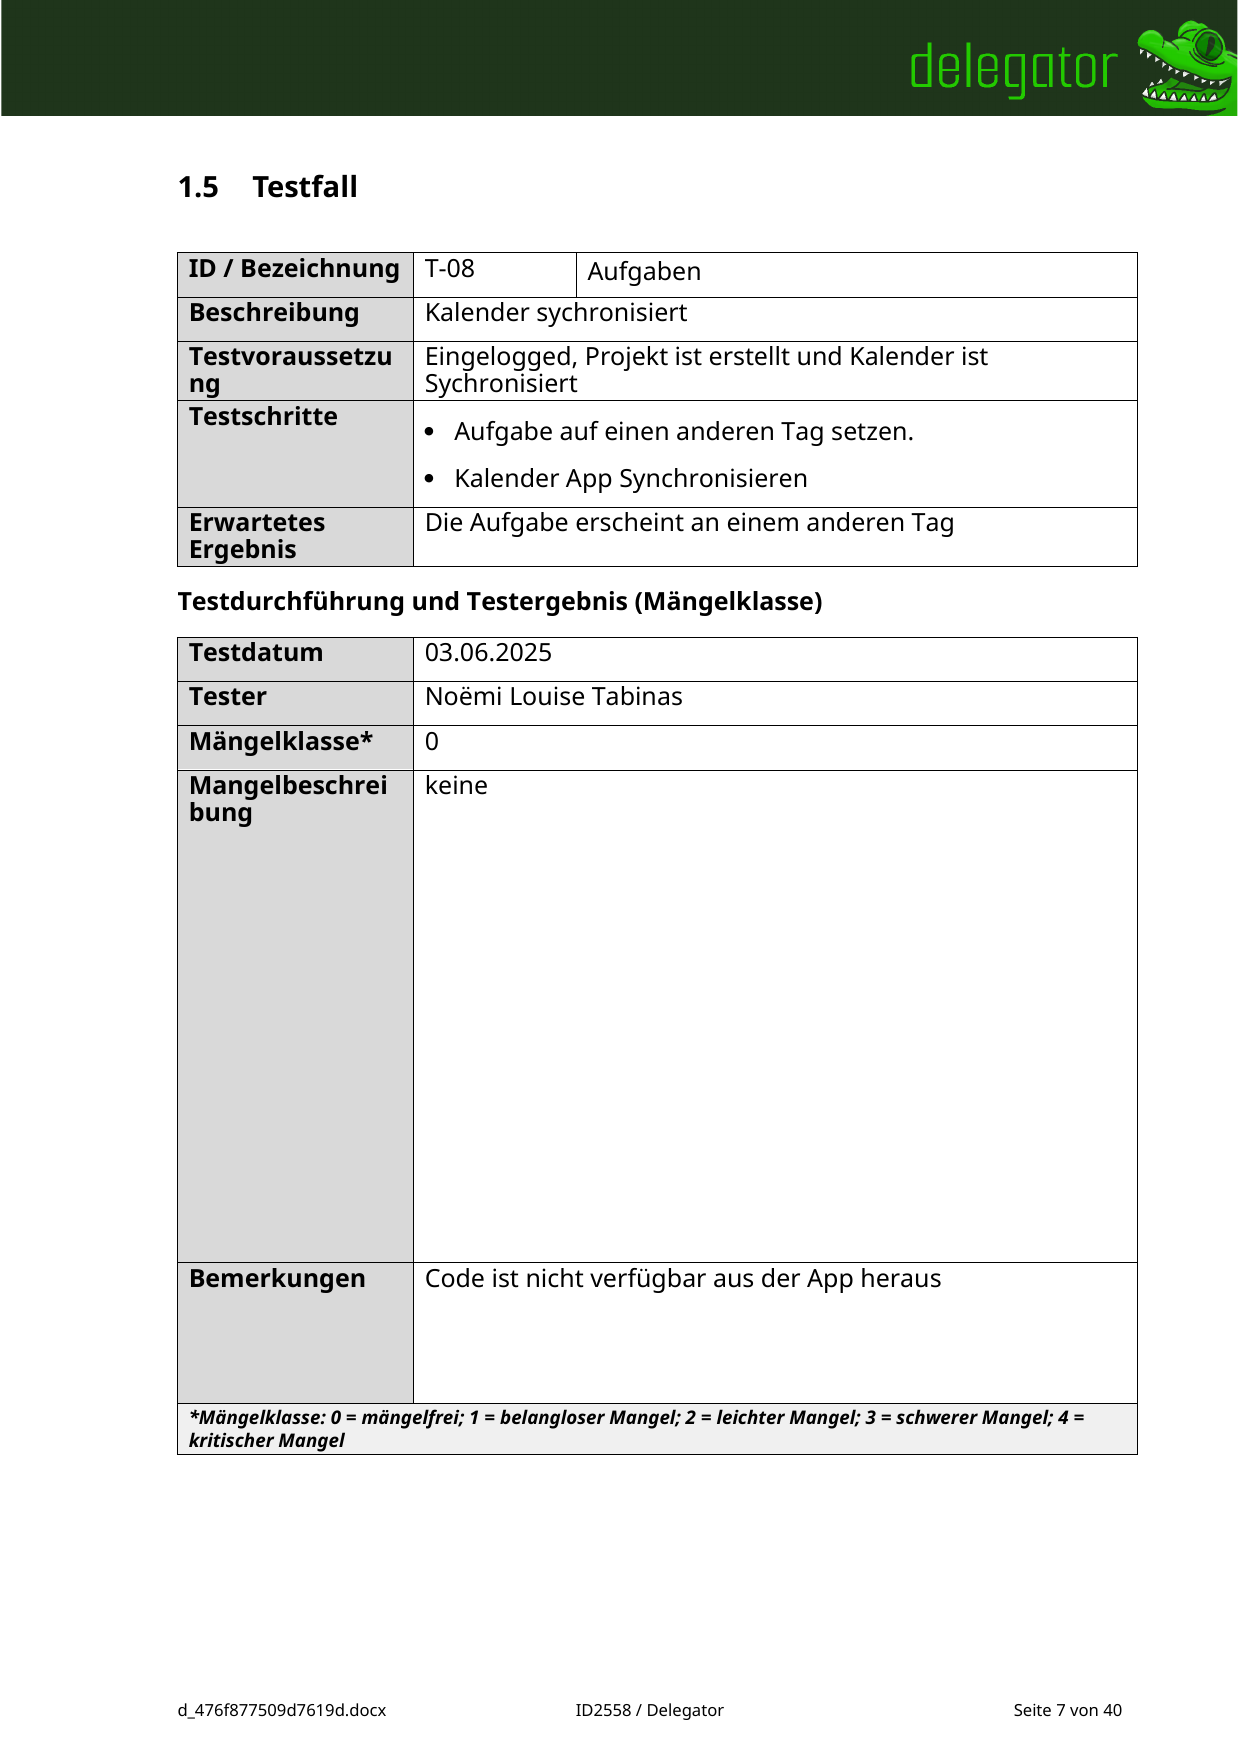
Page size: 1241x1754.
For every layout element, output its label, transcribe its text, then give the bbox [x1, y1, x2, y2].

table_cell Mangelbeschreibung [178, 771, 413, 1262]
table_header ID / Bezeichnung [178, 253, 413, 297]
table_cell Testvoraussetzung [178, 342, 413, 400]
table_cell Tester [178, 682, 413, 725]
table_cell Code ist nicht verfügbar aus der App heraus [414, 1263, 1137, 1403]
table_cell Bemerkungen [178, 1263, 413, 1403]
table_header Aufgaben [577, 253, 1137, 297]
table_cell keine [414, 771, 1137, 1262]
table_cell Noëmi Louise Tabinas [414, 682, 1137, 725]
picture [0, 0, 1238, 116]
table_header T-08 [414, 253, 576, 297]
table_cell Testschritte [178, 401, 413, 507]
table_header Testdatum [178, 638, 413, 681]
table_cell Erwartetes Ergebnis [178, 508, 413, 566]
table_header 03.06.2025 [414, 638, 1137, 681]
table_cell Mängelklasse* [178, 726, 413, 769]
text Testdurchführung und Testergebnis (Mängelklasse) [177, 584, 1122, 618]
table_cell *Mängelklasse: 0 = mängelfrei; 1 = belangloser Mangel; 2 = leichter Mangel; 3 = schwerer Mangel; 4 = kritischer Mangel [178, 1404, 1137, 1454]
table_cell Aufgabe auf einen anderen Tag setzen. Kalender App Synchronisieren [414, 401, 1137, 507]
table_cell Beschreibung [178, 298, 413, 341]
table_cell Kalender sychronisiert [414, 298, 1137, 341]
table_cell Eingelogged, Projekt ist erstellt und Kalender ist Sychronisiert [414, 342, 1137, 400]
table_cell Die Aufgabe erscheint an einem anderen Tag [414, 508, 1137, 566]
table_cell 0 [414, 726, 1137, 769]
subtitle Testfall [177, 166, 1122, 206]
